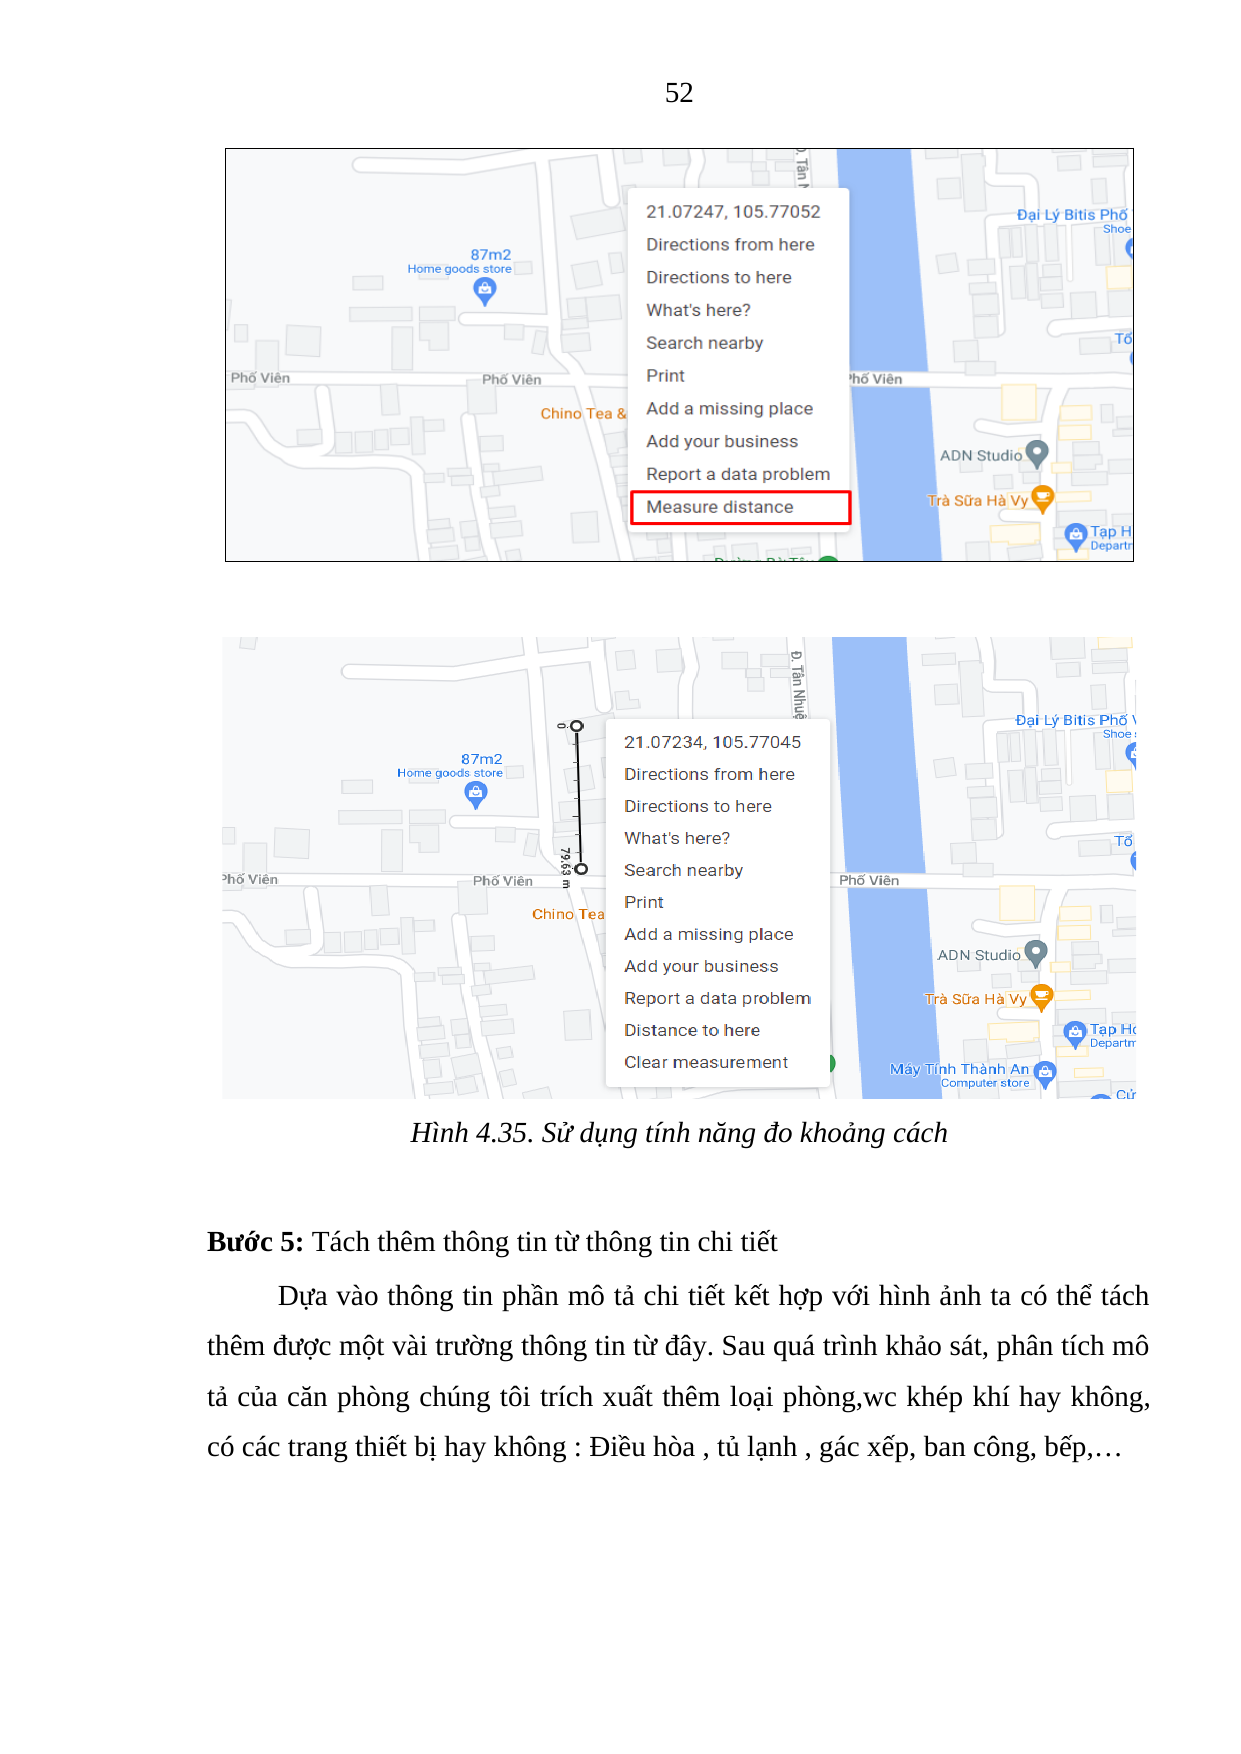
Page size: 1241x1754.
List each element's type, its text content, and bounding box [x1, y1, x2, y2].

text Dựa vào thông tin phần mô tả chi tiết kết hợp với hình ảnh ta có thể tách thêm được một vài trường thông tin từ đây. Sau quá trình khảo sát, phân tích mô tả của căn phòng chúng tôi trích xuất thêm loại phòng,wc khép khí hay không, có các trang thiết bị hay không : Điều hòa , tủ lạnh , gác xếp, ban công, bếp,… [207, 1278, 1152, 1463]
picture [222, 637, 1137, 1099]
text Bước 5: Tách thêm thông tin từ thông tin chi tiết [207, 1224, 1152, 1257]
picture [226, 149, 1133, 561]
